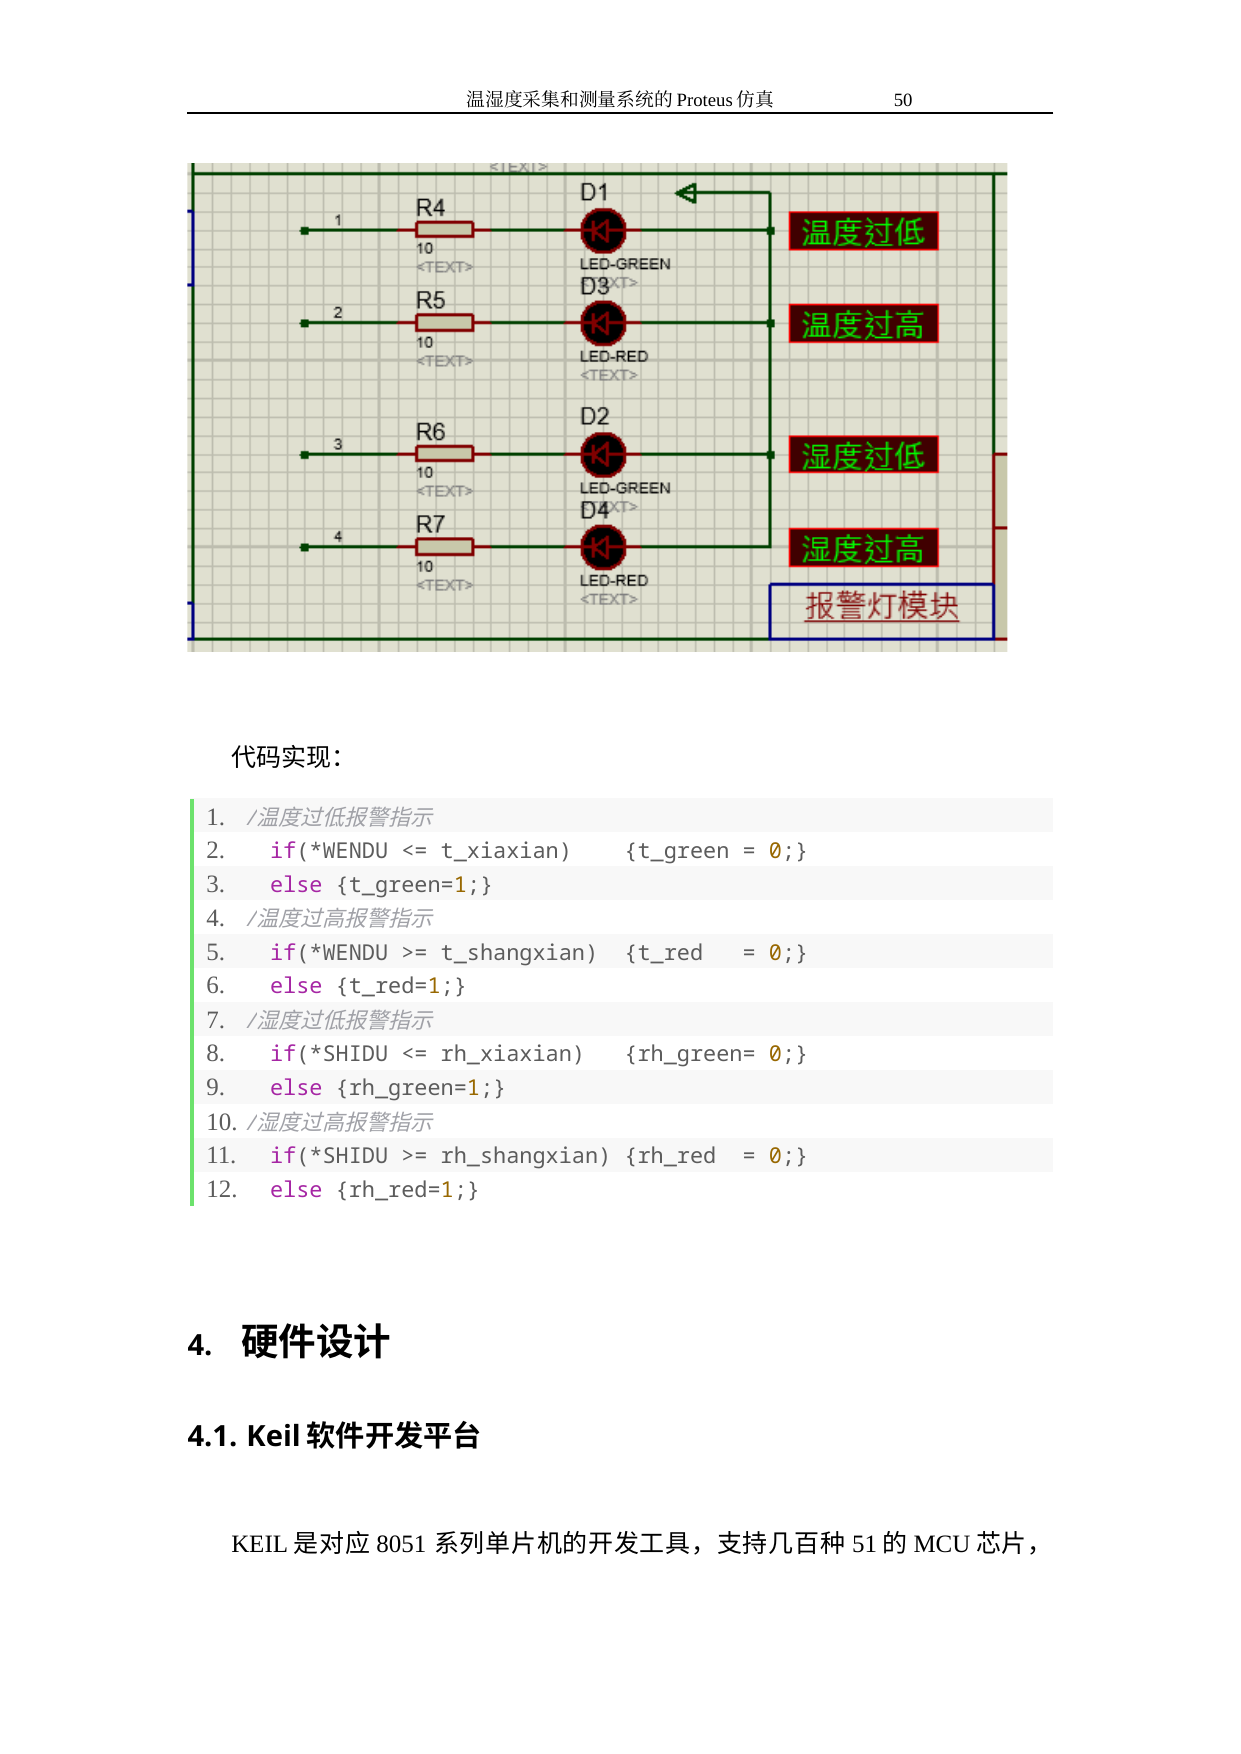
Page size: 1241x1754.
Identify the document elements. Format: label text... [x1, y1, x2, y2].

list /湿度过低报警指示 [194, 1002, 1053, 1036]
picture [187, 163, 1008, 652]
list else {t_green=1;} [194, 866, 1053, 900]
list /湿度过高报警指示 [194, 1104, 1053, 1138]
text 代码实现： [187, 722, 1053, 789]
list if(*WENDU >= t_shangxian) {t_red = 0;} [194, 934, 1053, 968]
list Keil软件开发平台 [187, 1400, 1053, 1468]
list else {t_red=1;} [194, 968, 1053, 1002]
list else {rh_red=1;} [194, 1172, 1053, 1206]
list /温度过低报警指示 [190, 798, 1053, 832]
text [187, 1508, 1053, 1576]
list 硬件设计 [187, 1312, 1053, 1366]
list else {rh_green=1;} [194, 1070, 1053, 1104]
list if(*SHIDU <= rh_xiaxian) {rh_green= 0;} [194, 1036, 1053, 1070]
list if(*SHIDU >= rh_shangxian) {rh_red = 0;} [194, 1138, 1053, 1172]
list /温度过高报警指示 [194, 900, 1053, 934]
list if(*WENDU <= t_xiaxian) {t_green = 0;} [194, 832, 1053, 866]
